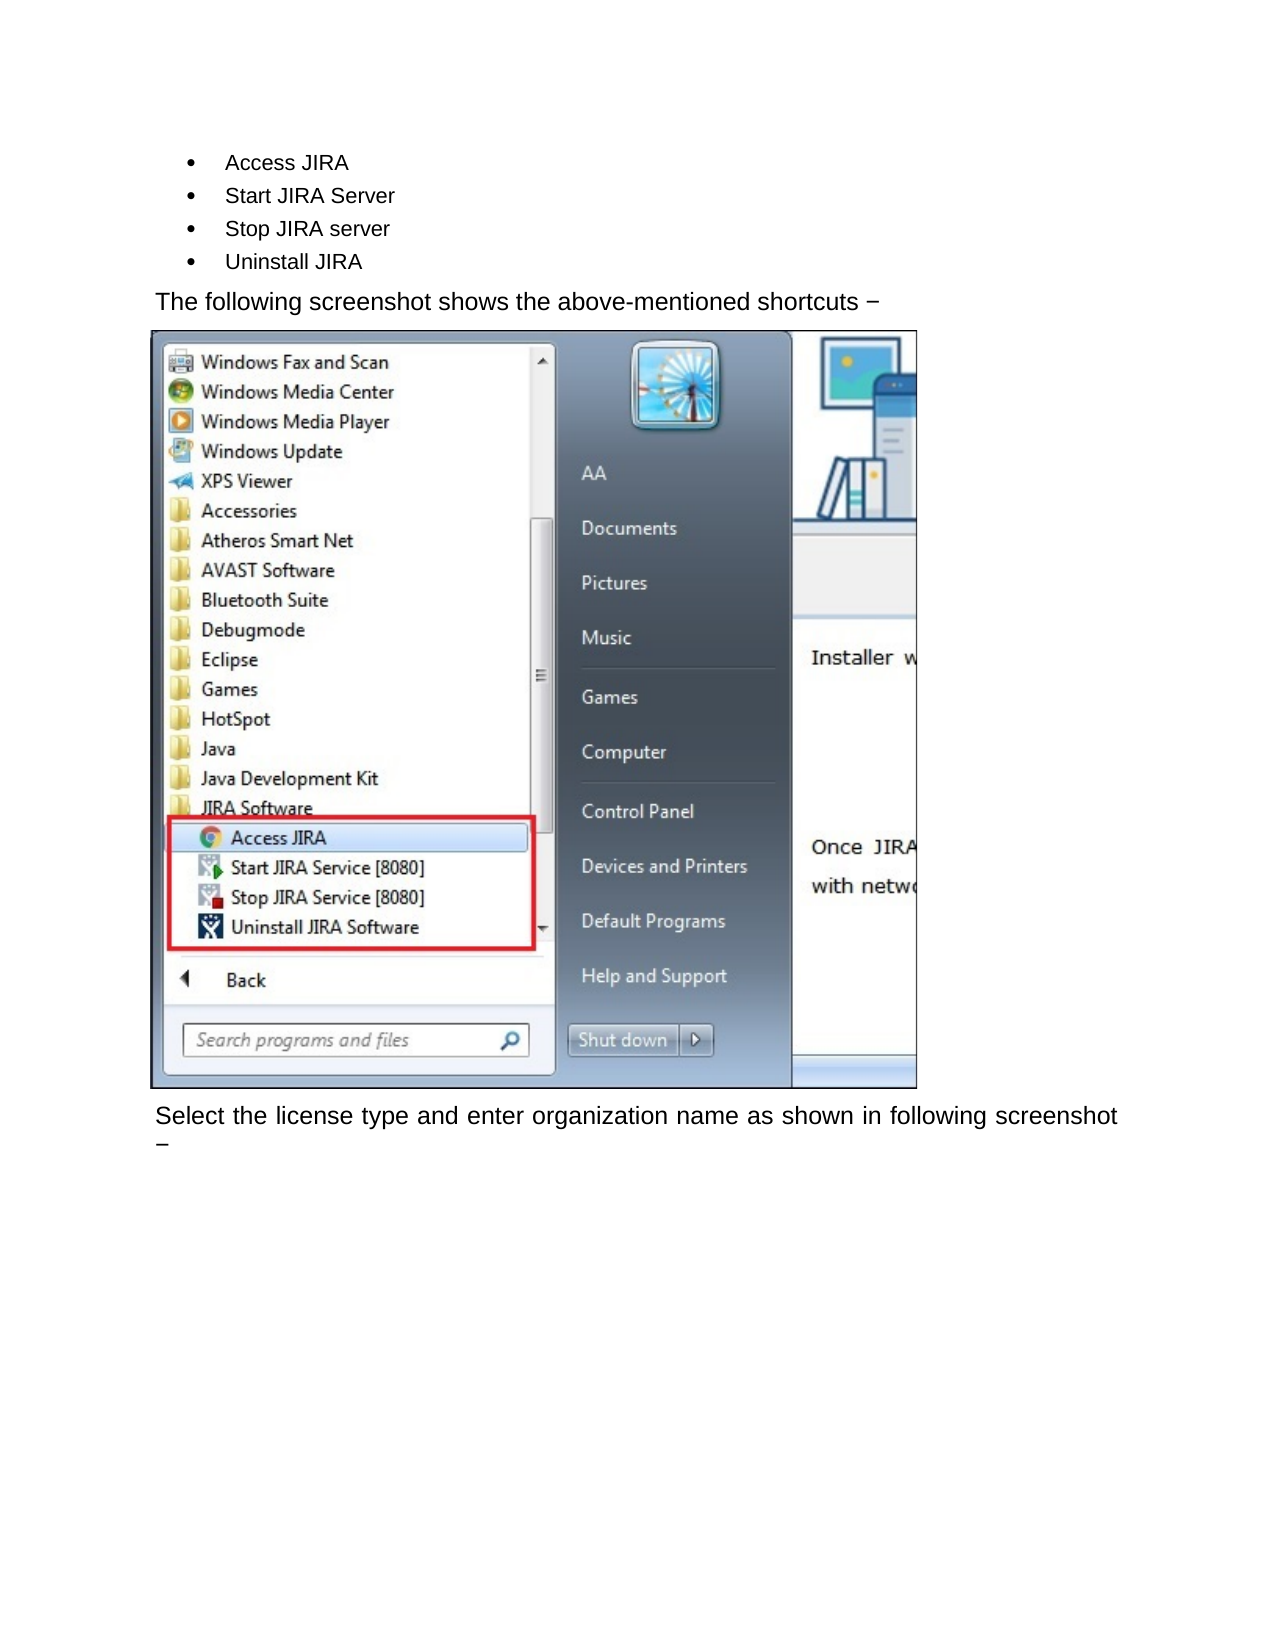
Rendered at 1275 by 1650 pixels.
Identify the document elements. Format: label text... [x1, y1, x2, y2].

list Uninstall JIRA [187, 249, 1125, 274]
picture [150, 330, 918, 1089]
text The following screenshot shows the above-mentioned shortcuts − [155, 287, 1120, 316]
list Access JIRA [187, 150, 1125, 175]
list Start JIRA Server [187, 183, 1125, 208]
list Stop JIRA server [187, 216, 1125, 241]
text Select the license type and enter organization name as shown in following screenshot − [155, 1101, 1120, 1158]
